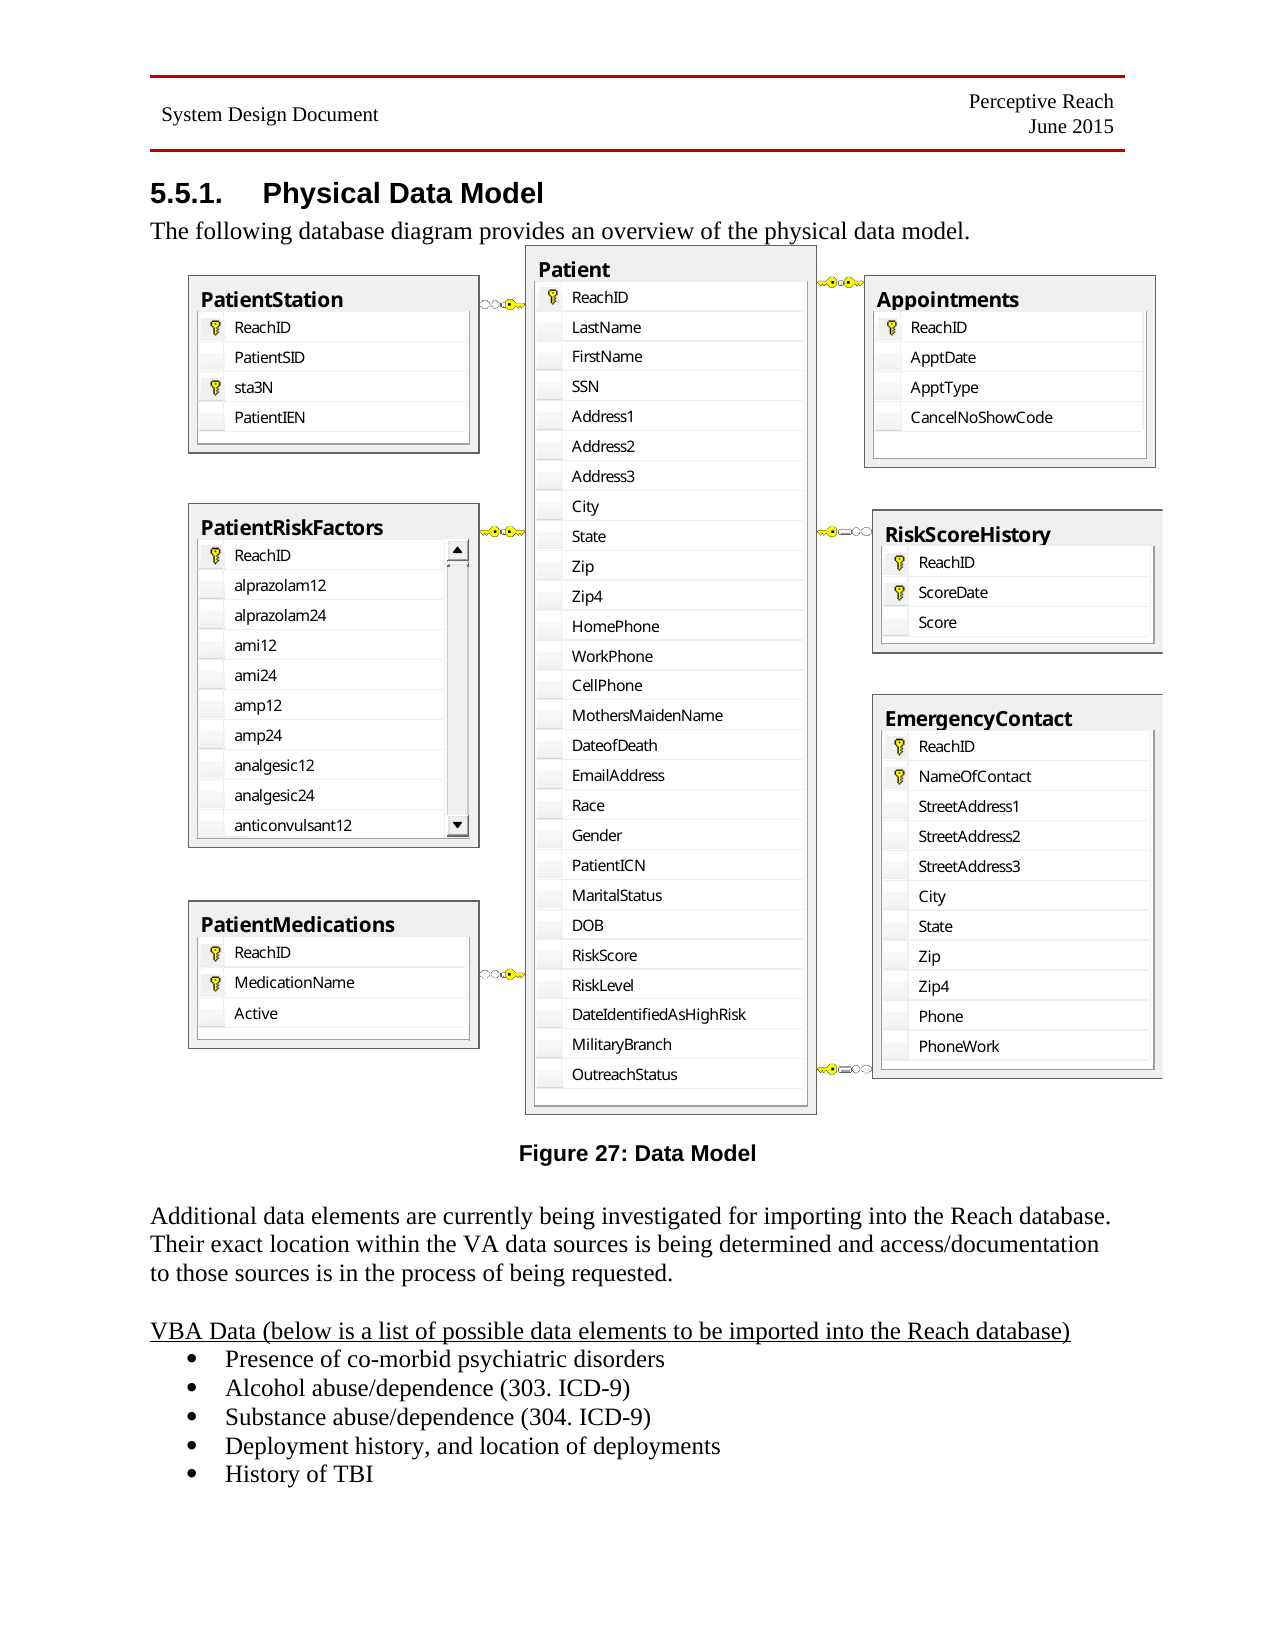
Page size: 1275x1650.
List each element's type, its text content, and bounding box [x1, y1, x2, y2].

list Alcohol abuse/dependence (303. ICD-9) [187, 1373, 1125, 1402]
subtitle Physical Data Model [150, 176, 1125, 210]
text VBA Data (below is a list of possible data elements to be imported into the Reach database) [150, 1316, 1125, 1344]
list History of TBI [187, 1459, 1125, 1488]
text The following database diagram provides an overview of the physical data model. [150, 216, 1125, 245]
text Additional data elements are currently being investigated for importing into the Reach database. Their exact location within the VA data sources is being determined and access/documentation to those sources is in the process of being requested. [150, 1201, 1125, 1287]
list Substance abuse/dependence (304. ICD-9) [187, 1402, 1125, 1431]
list Presence of co-morbid psychiatric disorders [187, 1344, 1125, 1373]
list Deployment history, and location of deployments [187, 1431, 1125, 1459]
